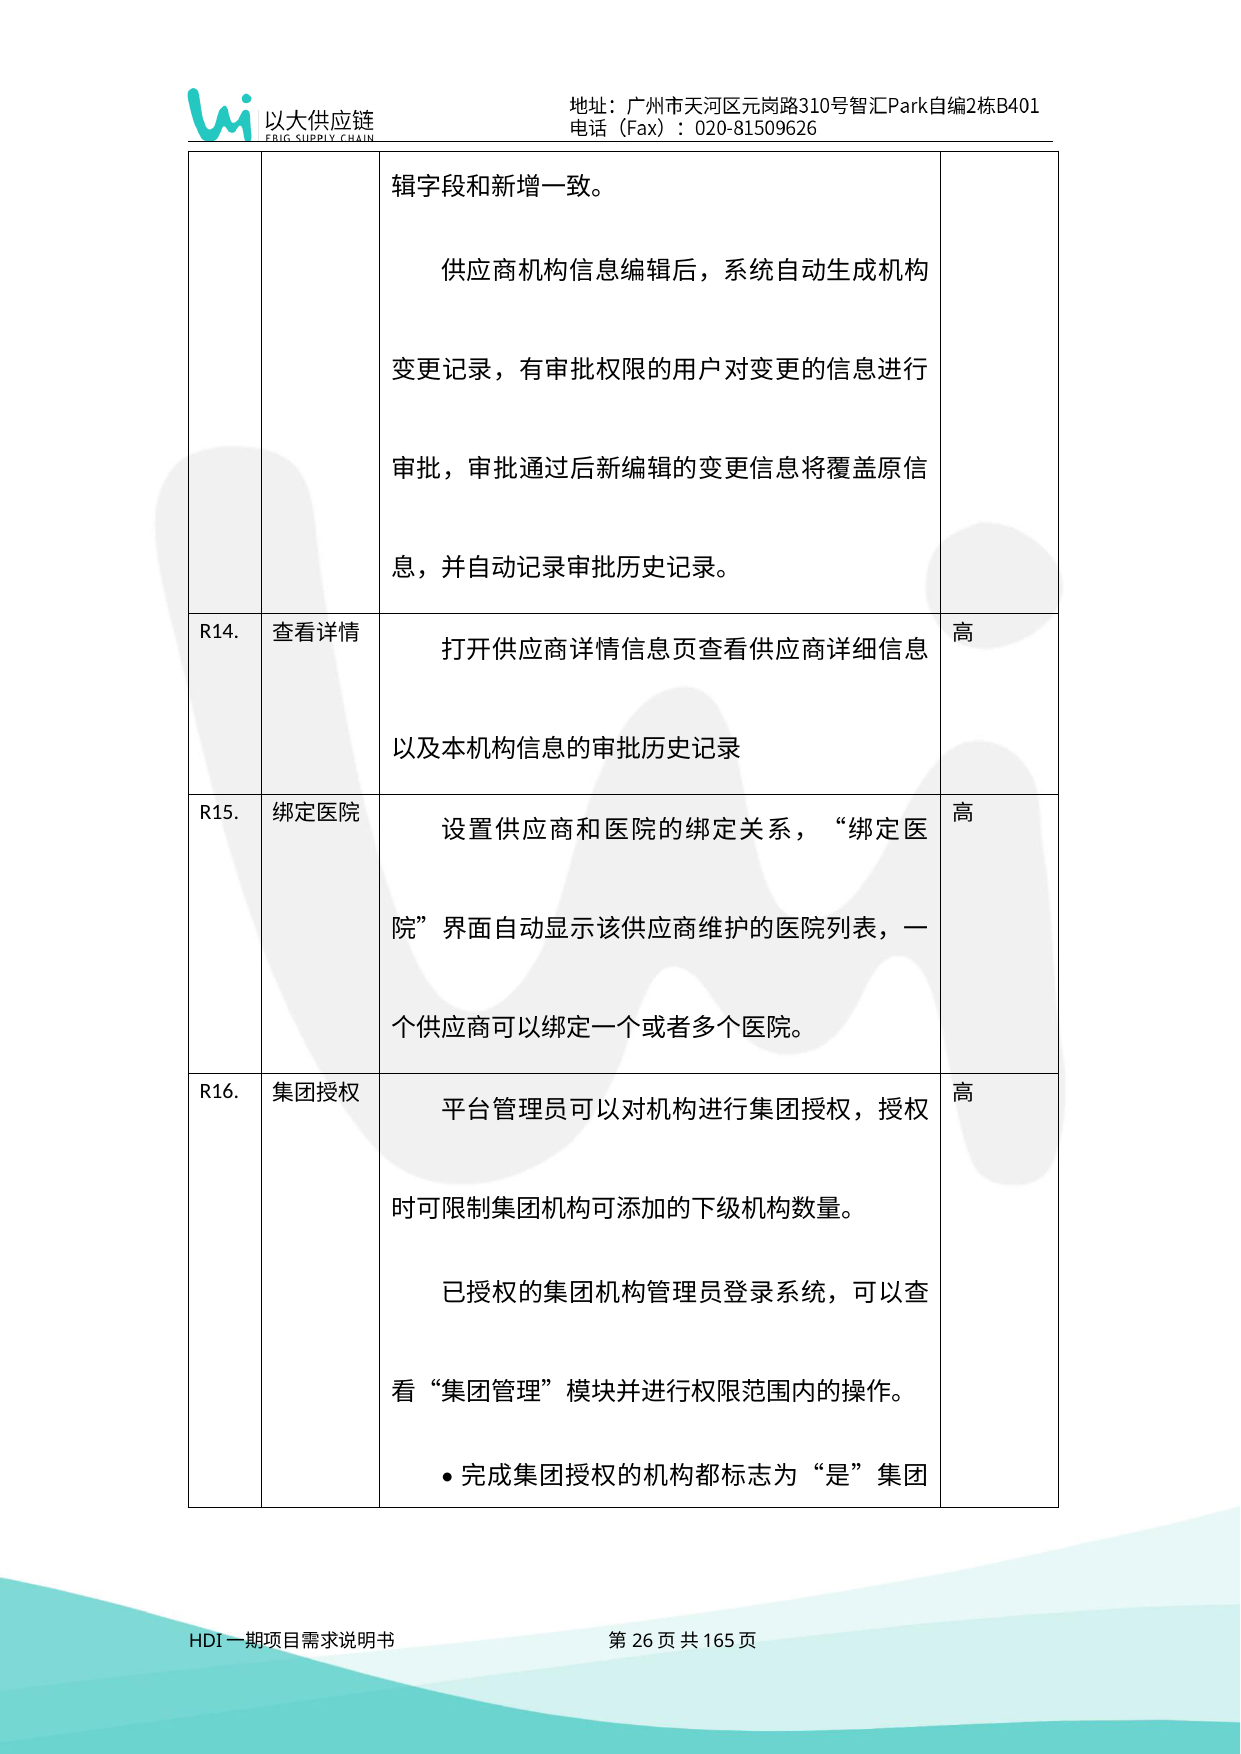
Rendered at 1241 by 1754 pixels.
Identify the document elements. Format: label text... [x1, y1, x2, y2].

table_cell 查看详情 [262, 614, 379, 794]
table_cell [189, 795, 261, 1073]
table_cell 打开供应商详情信息页查看供应商详细信息以及本机构信息的审批历史记录 [380, 614, 940, 794]
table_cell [380, 1074, 940, 1507]
table_cell 高 [941, 614, 1058, 794]
table_cell 高 [941, 152, 1058, 613]
picture [0, 0, 1241, 1754]
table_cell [380, 152, 940, 613]
table_cell [189, 614, 261, 794]
table_cell 编辑 [262, 152, 379, 613]
table_cell 高 [941, 795, 1058, 1073]
table_cell [189, 1074, 261, 1507]
table_cell [189, 152, 261, 613]
table_cell 高 [941, 1074, 1058, 1507]
table_cell 设置供应商和医院的绑定关系，“绑定医院”界面自动显示该供应商维护的医院列表，一个供应商可以绑定一个或者多个医院。 [380, 795, 940, 1073]
table_cell 集团授权 [262, 1074, 379, 1507]
table_cell 绑定医院 [262, 795, 379, 1073]
